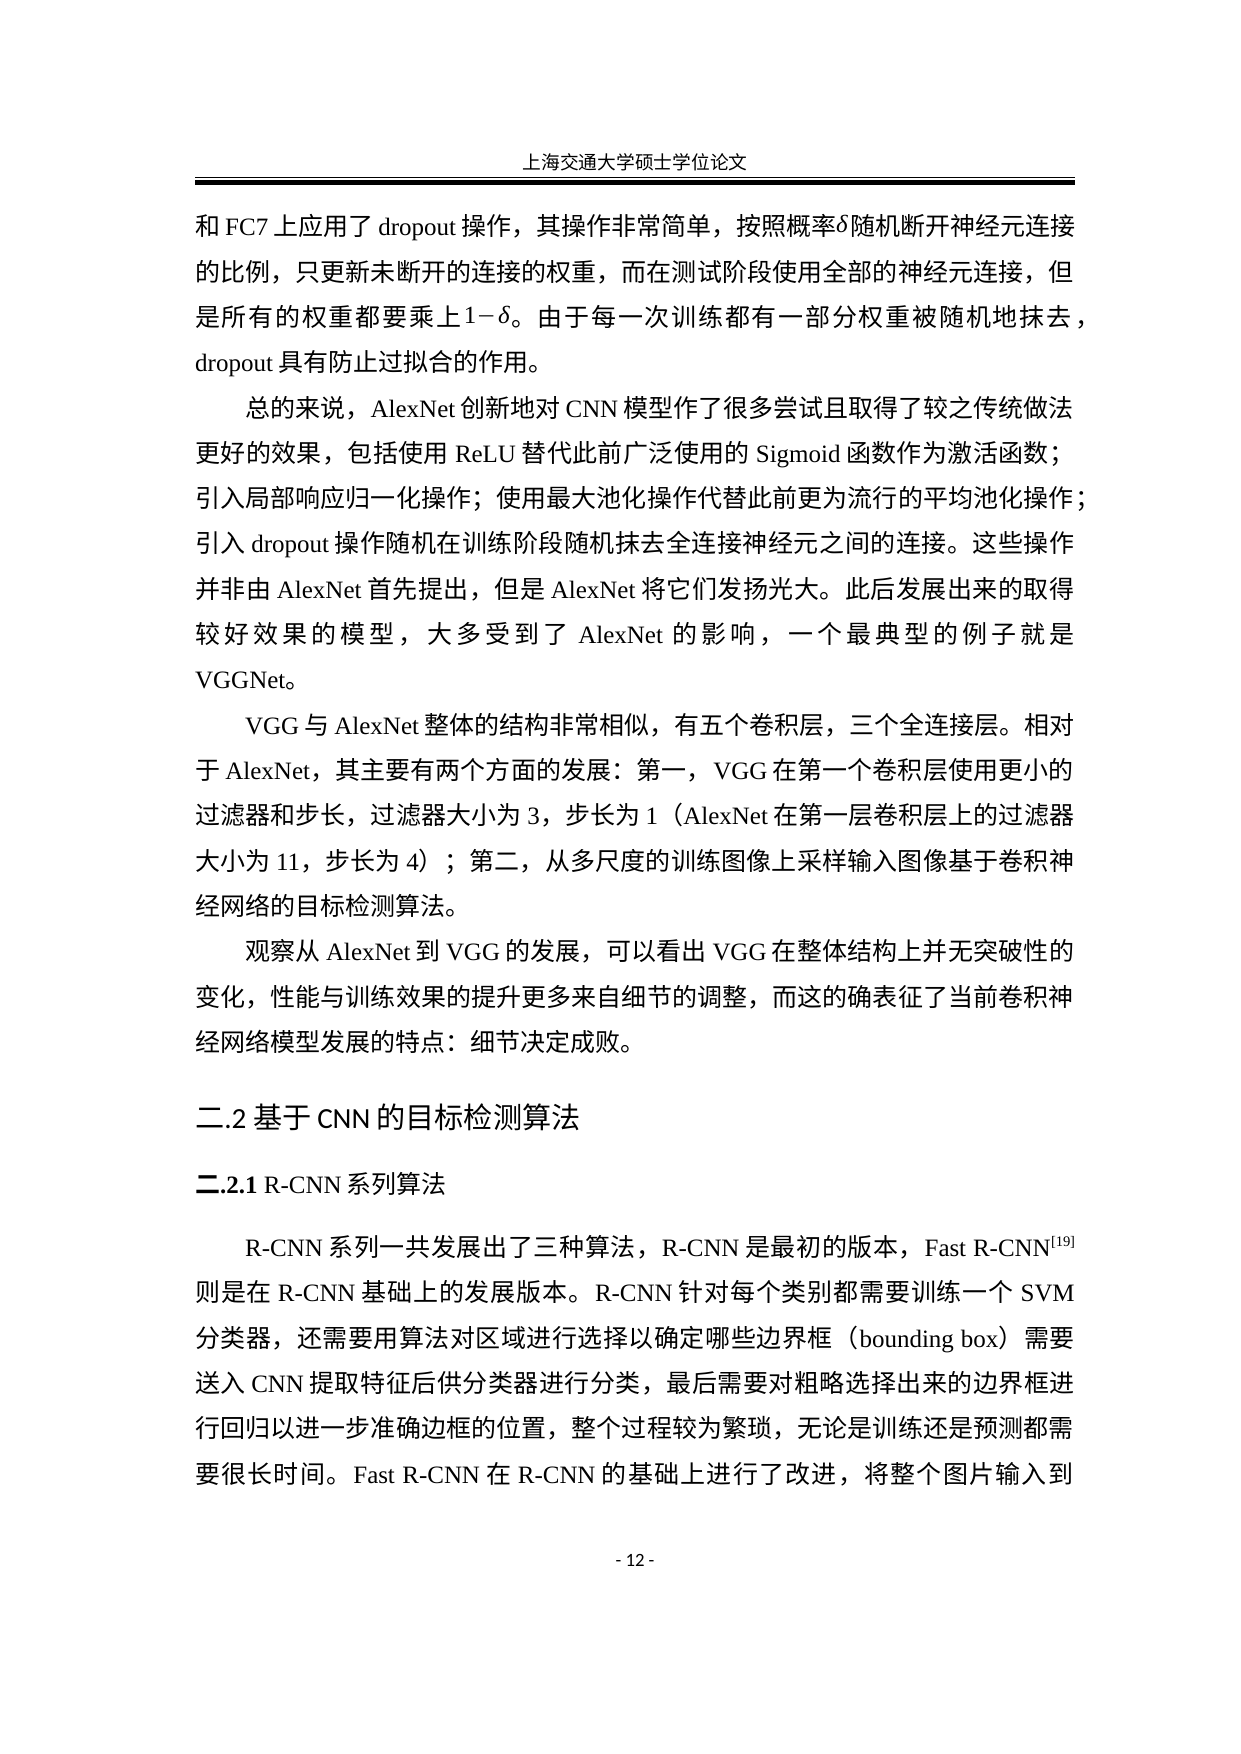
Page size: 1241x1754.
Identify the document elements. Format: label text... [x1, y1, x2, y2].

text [195, 207, 1075, 379]
text VGG与AlexNet整体的结构非常相似，有五个卷积层，三个全连接层。相对于AlexNet，其主要有两个方面的发展：第一，VGG在第一个卷积层使用更小的过滤器和步长，过滤器大小为3，步长为1（AlexNet在第一层卷积层上的过滤器大小为11，步长为4）；第二，从多尺度的训练图像上采样输入图像基于卷积神经网络的目标检测算法。 [195, 705, 1075, 923]
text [195, 1227, 1075, 1490]
text 总的来说，AlexNet创新地对CNN模型作了很多尝试且取得了较之传统做法更好的效果，包括使用ReLU替代此前广泛使用的Sigmoid函数作为激活函数；引入局部响应归一化操作；使用最大池化操作代替此前更为流行的平均池化操作；引入dropout操作随机在训练阶段随机抹去全连接神经元之间的连接。这些操作并非由AlexNet首先提出，但是AlexNet将它们发扬光大。此后发展出来的取得较好效果的模型，大多受到了AlexNet的影响，一个最典型的例子就是VGGNet。 [195, 388, 1075, 696]
text 观察从AlexNet到VGG的发展，可以看出VGG在整体结构上并无突破性的变化，性能与训练效果的提升更多来自细节的调整，而这的确表征了当前卷积神经网络模型发展的特点：细节决定成败。 [195, 932, 1075, 1059]
subtitle R-CNN系列算法 [195, 1164, 1075, 1200]
subtitle 基于CNN的目标检测算法 [195, 1095, 1075, 1137]
